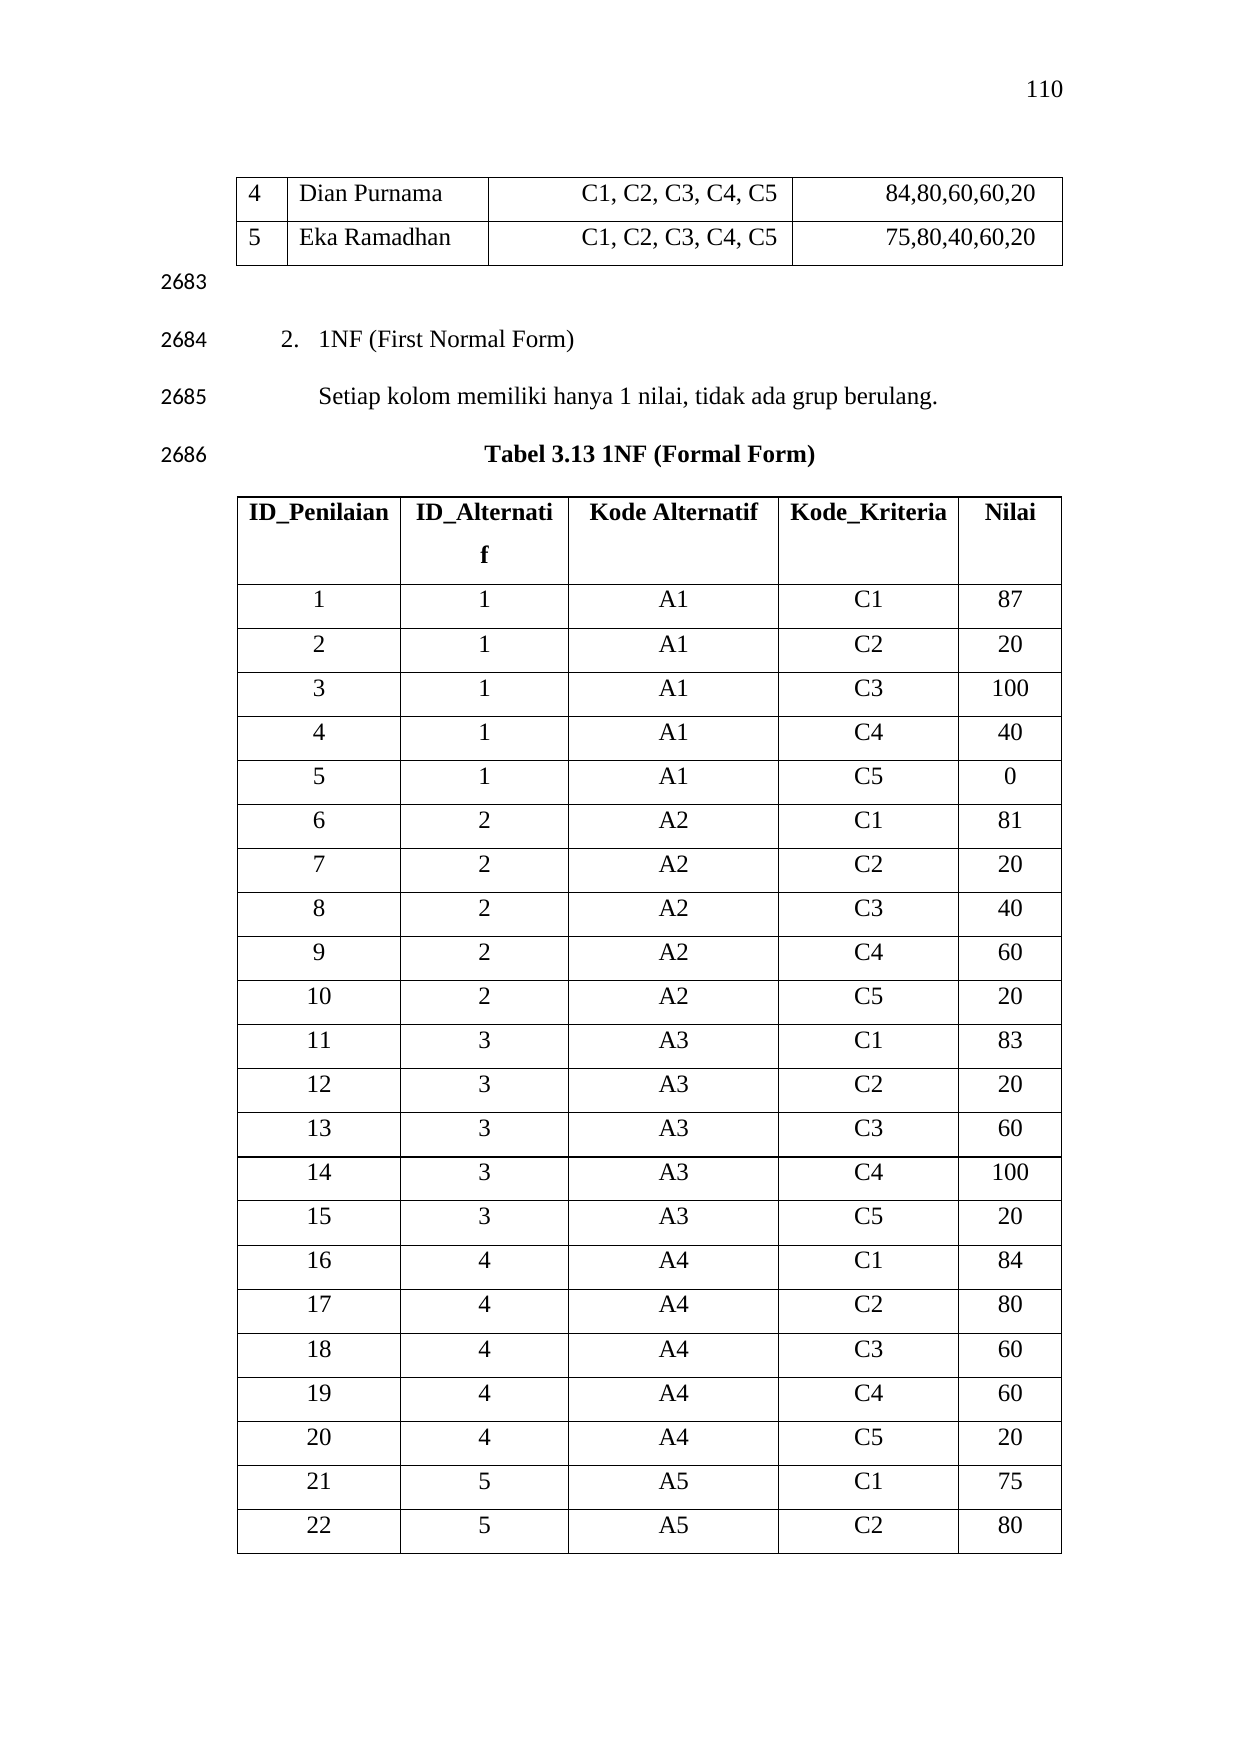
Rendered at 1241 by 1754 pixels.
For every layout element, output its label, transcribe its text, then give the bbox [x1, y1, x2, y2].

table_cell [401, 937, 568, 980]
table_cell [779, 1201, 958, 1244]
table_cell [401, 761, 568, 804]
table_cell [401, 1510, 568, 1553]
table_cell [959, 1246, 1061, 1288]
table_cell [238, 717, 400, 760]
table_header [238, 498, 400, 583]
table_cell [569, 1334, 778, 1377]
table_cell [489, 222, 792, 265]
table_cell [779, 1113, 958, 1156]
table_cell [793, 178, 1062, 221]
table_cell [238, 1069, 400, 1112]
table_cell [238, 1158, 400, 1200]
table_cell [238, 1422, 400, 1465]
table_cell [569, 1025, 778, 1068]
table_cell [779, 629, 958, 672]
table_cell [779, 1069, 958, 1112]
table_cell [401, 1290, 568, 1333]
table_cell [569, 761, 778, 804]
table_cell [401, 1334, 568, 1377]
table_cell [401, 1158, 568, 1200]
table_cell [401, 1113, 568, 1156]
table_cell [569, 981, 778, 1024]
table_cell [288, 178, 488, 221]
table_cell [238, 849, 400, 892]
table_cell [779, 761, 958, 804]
list Setiap kolom memiliki hanya 1 nilai, tidak ada grup berulang. [318, 381, 1063, 410]
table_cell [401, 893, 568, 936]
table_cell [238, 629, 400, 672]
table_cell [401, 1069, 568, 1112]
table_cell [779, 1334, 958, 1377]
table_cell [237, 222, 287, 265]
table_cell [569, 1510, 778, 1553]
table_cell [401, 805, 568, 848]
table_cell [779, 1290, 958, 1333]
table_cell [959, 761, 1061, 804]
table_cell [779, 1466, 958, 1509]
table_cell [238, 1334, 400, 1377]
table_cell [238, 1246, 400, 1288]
list 1NF (First Normal Form) [281, 324, 1063, 353]
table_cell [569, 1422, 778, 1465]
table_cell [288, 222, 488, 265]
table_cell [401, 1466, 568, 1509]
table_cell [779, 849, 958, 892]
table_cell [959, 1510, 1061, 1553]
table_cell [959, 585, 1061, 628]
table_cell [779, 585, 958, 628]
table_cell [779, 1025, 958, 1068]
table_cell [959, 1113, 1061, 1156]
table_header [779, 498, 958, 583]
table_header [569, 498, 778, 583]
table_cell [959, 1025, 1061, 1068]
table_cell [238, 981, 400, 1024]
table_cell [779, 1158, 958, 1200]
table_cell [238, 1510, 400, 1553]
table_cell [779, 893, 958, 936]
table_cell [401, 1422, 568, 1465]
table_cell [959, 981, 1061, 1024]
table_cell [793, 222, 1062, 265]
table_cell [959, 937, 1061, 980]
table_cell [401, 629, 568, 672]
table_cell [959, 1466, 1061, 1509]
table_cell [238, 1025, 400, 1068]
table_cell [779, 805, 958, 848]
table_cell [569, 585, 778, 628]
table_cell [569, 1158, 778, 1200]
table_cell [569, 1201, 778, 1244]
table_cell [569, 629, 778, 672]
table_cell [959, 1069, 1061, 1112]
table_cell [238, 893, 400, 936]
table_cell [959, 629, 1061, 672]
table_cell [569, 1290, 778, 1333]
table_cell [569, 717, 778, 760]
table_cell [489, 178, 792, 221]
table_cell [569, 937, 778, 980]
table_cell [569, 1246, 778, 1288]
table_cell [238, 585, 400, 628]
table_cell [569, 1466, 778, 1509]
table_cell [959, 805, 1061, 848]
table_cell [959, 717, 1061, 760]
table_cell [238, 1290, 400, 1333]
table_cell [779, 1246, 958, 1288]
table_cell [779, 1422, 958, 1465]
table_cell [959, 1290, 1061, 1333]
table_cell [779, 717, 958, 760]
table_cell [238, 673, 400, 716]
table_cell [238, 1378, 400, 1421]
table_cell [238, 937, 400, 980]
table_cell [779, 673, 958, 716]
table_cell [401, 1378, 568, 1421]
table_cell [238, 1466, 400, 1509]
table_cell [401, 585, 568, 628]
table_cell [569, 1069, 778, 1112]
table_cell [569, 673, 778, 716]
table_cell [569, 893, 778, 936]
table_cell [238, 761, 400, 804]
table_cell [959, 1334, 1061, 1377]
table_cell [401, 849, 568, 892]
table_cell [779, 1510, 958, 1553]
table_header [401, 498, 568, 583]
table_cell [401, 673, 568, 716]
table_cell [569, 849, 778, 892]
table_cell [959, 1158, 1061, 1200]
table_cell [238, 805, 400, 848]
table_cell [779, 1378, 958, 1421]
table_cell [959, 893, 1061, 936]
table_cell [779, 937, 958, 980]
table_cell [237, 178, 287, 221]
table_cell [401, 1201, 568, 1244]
text Tabel 3.13 1NF (Formal Form) [236, 439, 1063, 468]
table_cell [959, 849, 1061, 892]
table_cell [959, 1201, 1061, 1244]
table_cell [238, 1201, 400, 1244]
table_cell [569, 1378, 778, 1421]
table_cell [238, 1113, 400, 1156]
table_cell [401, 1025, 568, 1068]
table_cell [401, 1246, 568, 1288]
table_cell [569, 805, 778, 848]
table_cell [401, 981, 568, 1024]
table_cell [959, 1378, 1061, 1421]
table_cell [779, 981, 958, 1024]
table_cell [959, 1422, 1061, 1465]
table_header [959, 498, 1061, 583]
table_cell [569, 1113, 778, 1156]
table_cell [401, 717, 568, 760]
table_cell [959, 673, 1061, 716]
